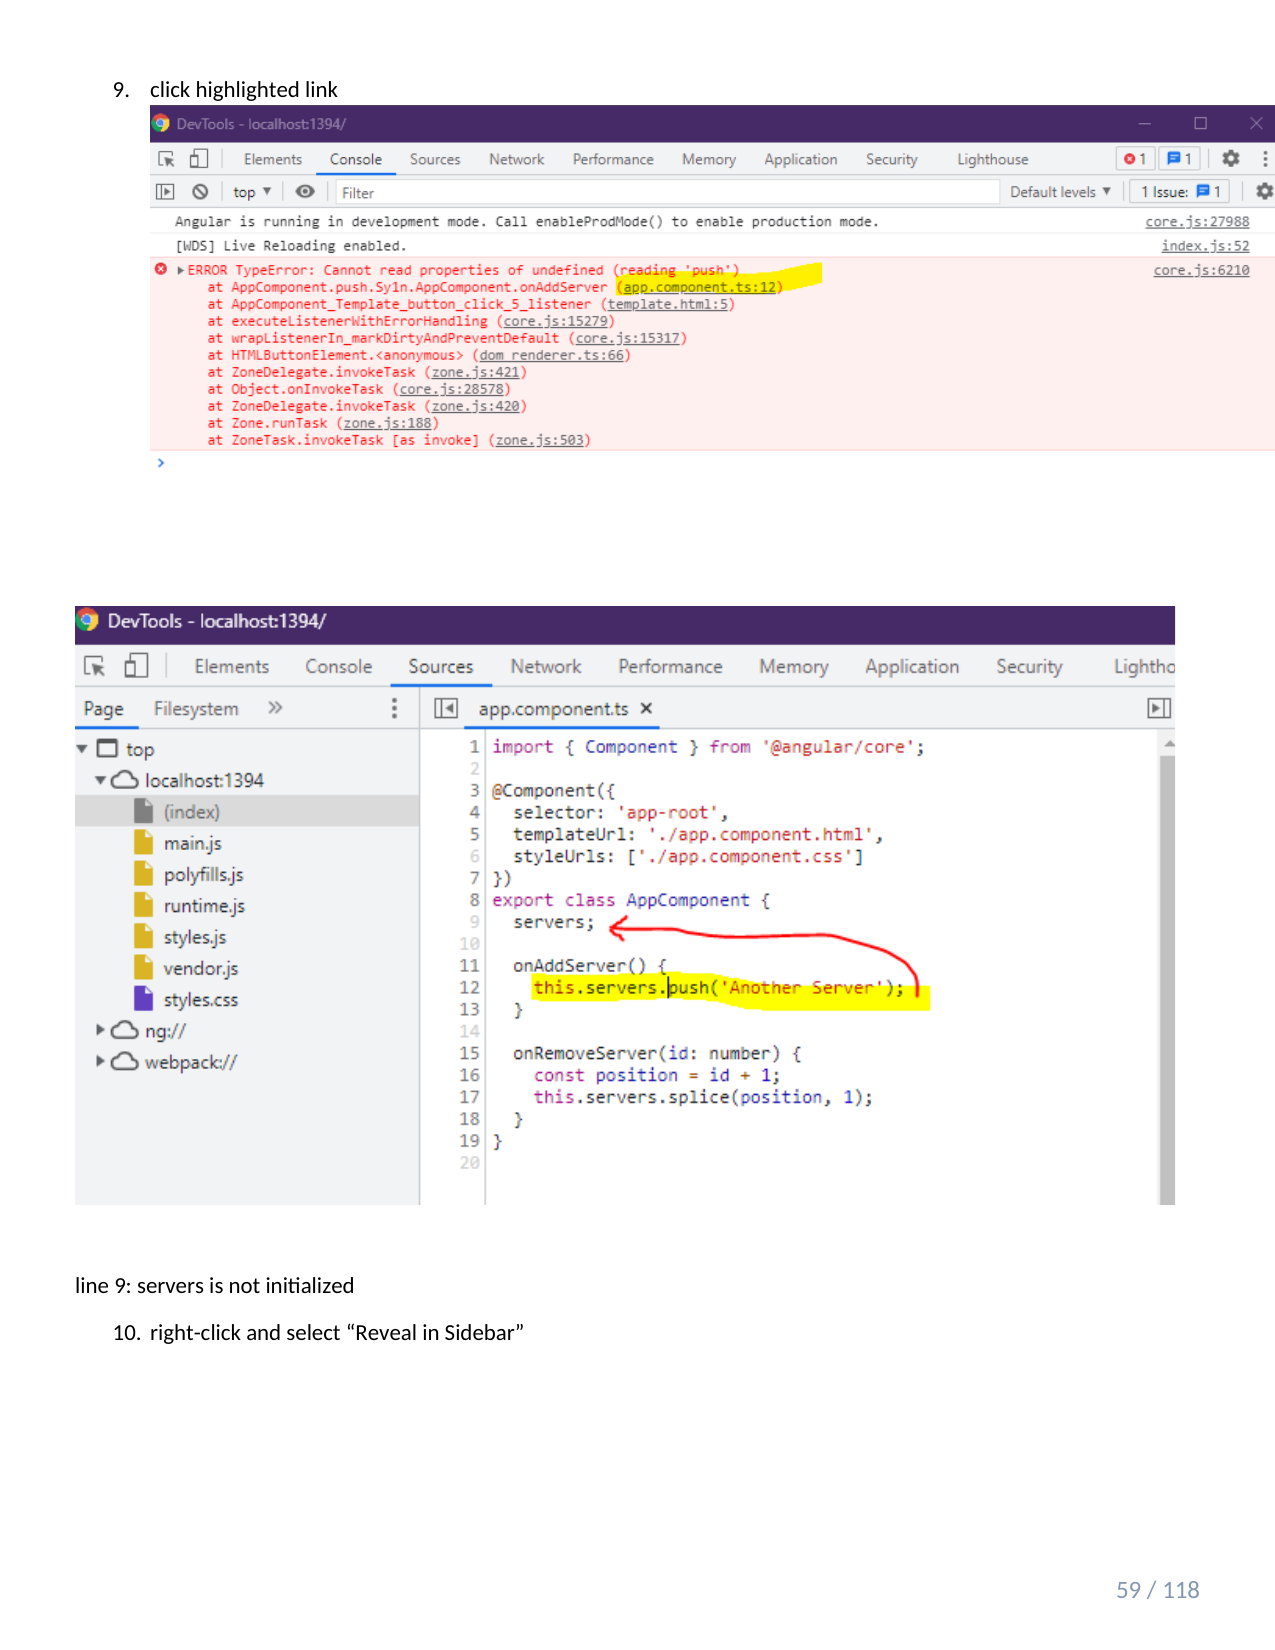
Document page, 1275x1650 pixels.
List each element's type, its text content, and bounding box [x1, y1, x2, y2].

picture [75, 606, 1175, 1205]
picture [150, 105, 1275, 588]
list right-click and select “Reveal in Sidebar” [112, 1318, 1200, 1346]
text line 9: servers is not initialized [75, 1271, 1200, 1299]
